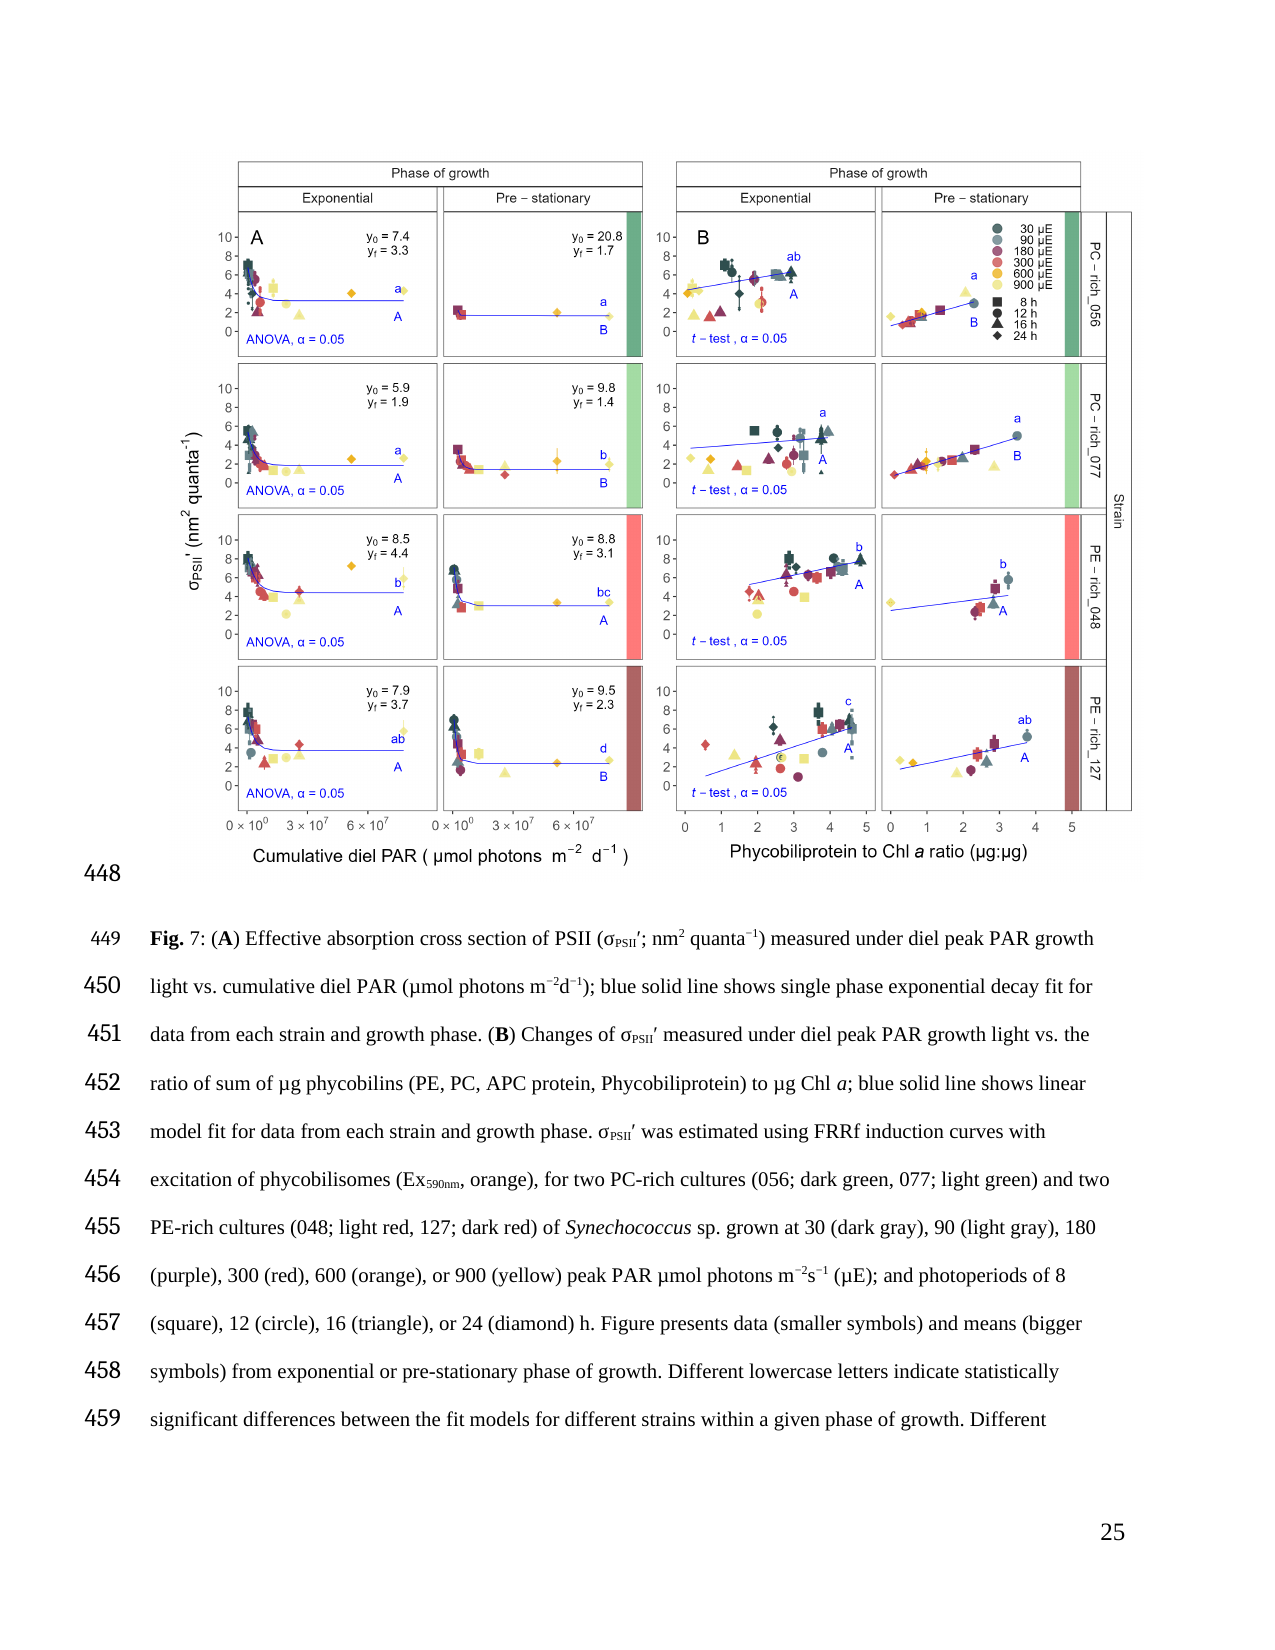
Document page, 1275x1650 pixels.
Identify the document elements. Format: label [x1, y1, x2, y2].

text [150, 926, 1125, 1431]
picture [168, 150, 1144, 882]
